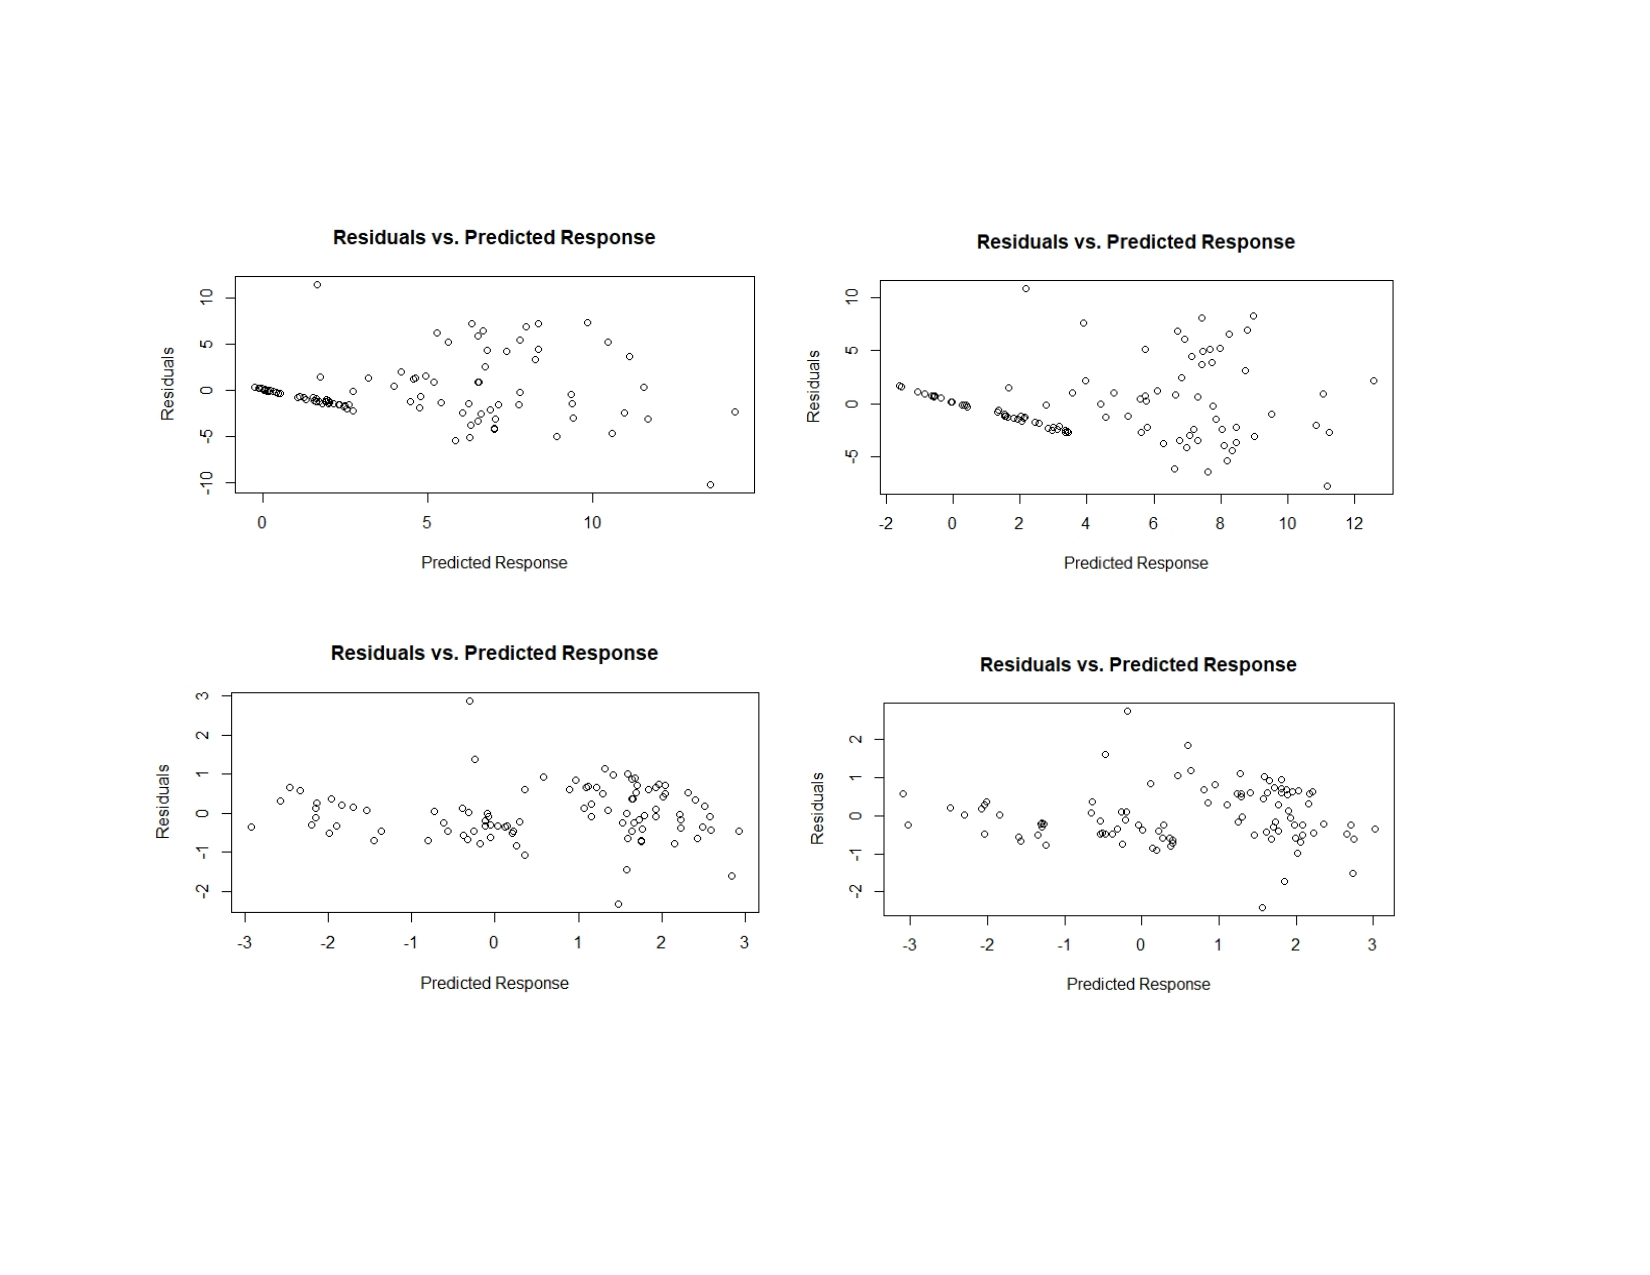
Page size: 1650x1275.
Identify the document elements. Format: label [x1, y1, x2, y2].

picture [801, 201, 1434, 593]
picture [805, 624, 1435, 1014]
picture [155, 196, 796, 593]
picture [150, 611, 800, 1014]
